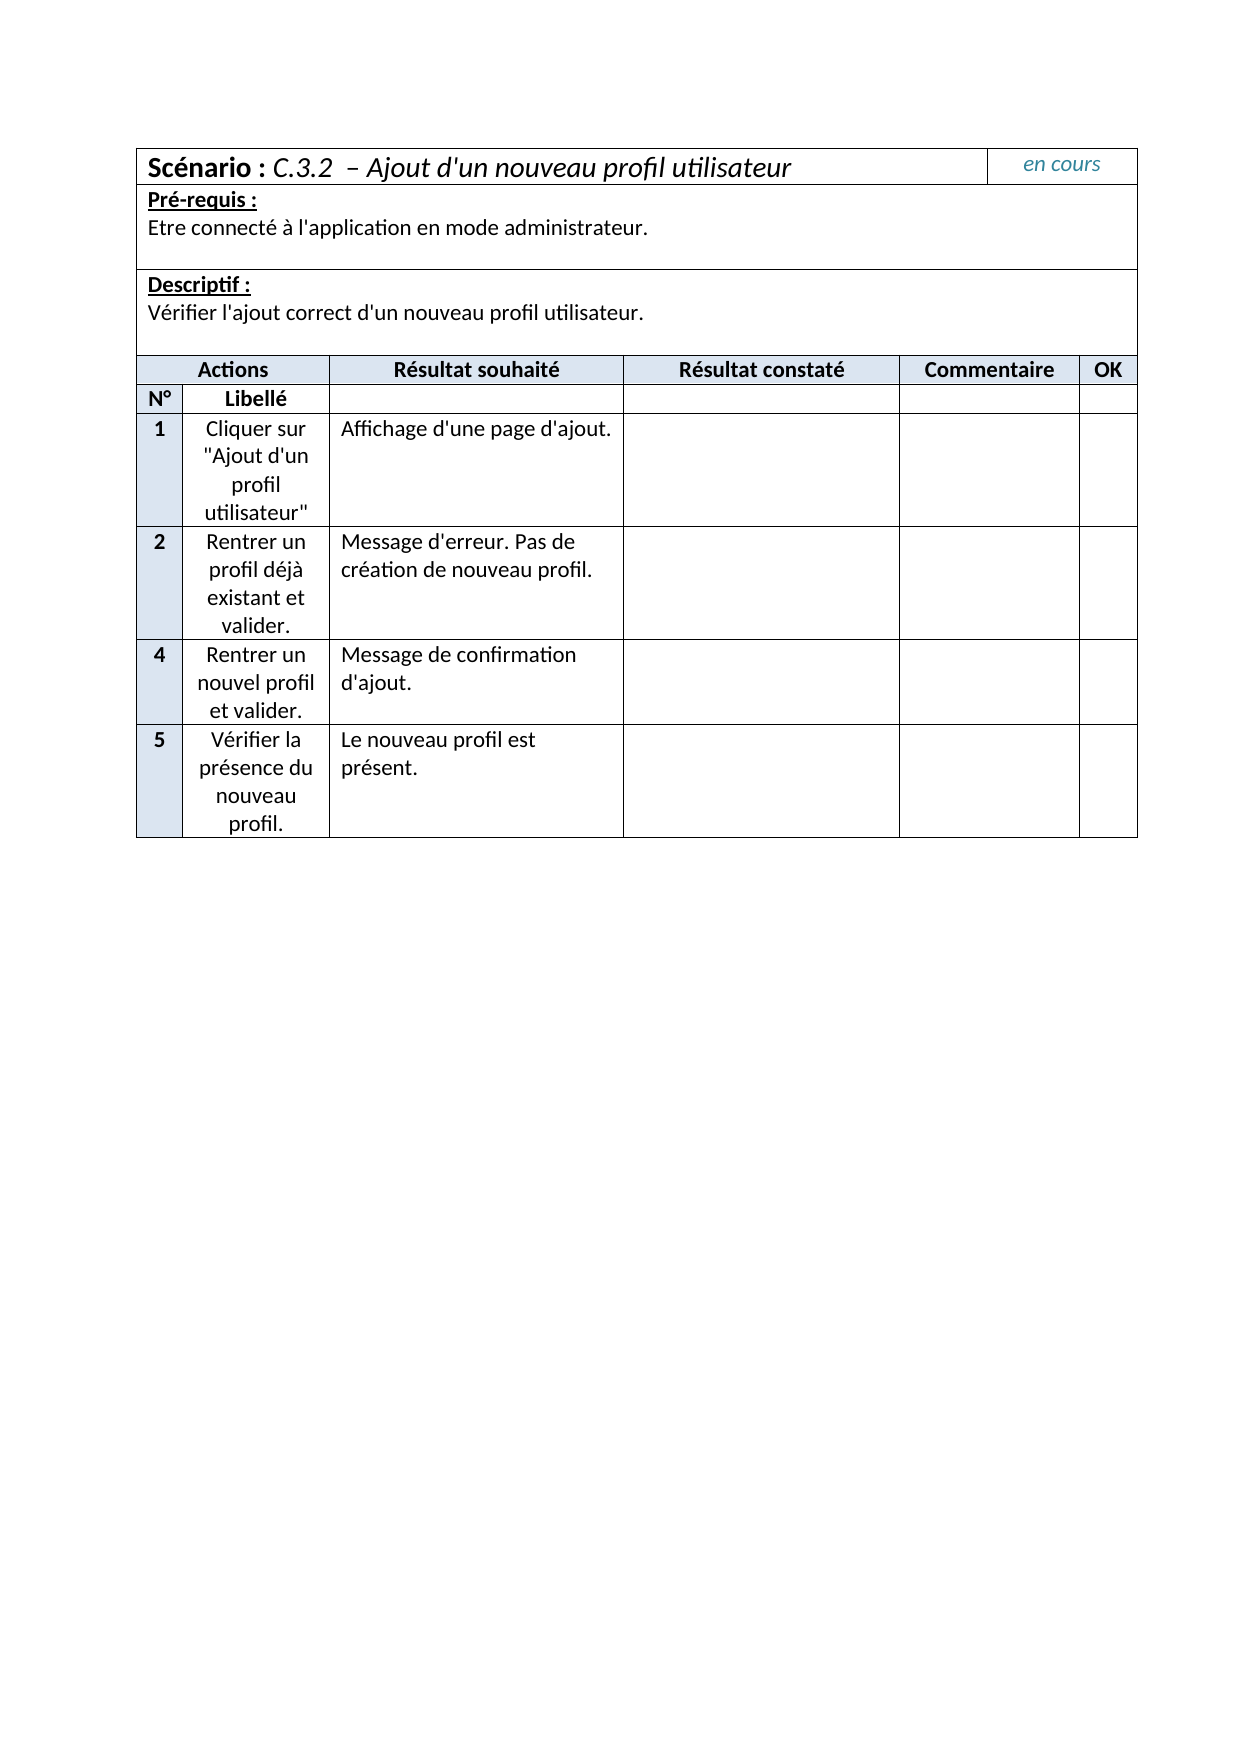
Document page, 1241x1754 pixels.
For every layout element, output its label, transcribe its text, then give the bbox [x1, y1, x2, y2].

table_cell Descriptif : Vérifier l'ajout correct d'un nouveau profil utilisateur. [137, 270, 1137, 354]
table_cell [624, 527, 899, 639]
table_cell Cliquer sur "Ajout d'un profil utilisateur" [183, 414, 329, 526]
table_cell [1080, 527, 1137, 639]
table_cell [900, 414, 1079, 526]
table_cell Résultat constaté [624, 356, 899, 383]
table_cell [624, 725, 899, 837]
table_cell Le nouveau profil est présent. [330, 725, 623, 837]
table_cell 4 [137, 640, 182, 724]
table_cell 1 [137, 414, 182, 526]
table_cell Libellé [183, 385, 329, 413]
table_cell Message d'erreur. Pas de création de nouveau profil. [330, 527, 623, 639]
table_cell [900, 527, 1079, 639]
table_cell [624, 640, 899, 724]
table_cell 2 [137, 527, 182, 639]
table_header en cours [988, 149, 1137, 184]
table_header Scénario : C.3.2 – Ajout d'un nouveau profil utilisateur [137, 149, 987, 184]
table_cell Rentrer un nouvel profil et valider. [183, 640, 329, 724]
table_cell Actions [137, 356, 329, 383]
table_cell Commentaire [900, 356, 1079, 383]
table_cell [624, 414, 899, 526]
table_cell N° [137, 385, 182, 413]
table_cell Vérifier la présence du nouveau profil. [183, 725, 329, 837]
table_cell Rentrer un profil déjà existant et valider. [183, 527, 329, 639]
table_cell [1080, 725, 1137, 837]
table_cell [900, 385, 1079, 413]
table_cell [1080, 414, 1137, 526]
table_cell Affichage d'une page d'ajout. [330, 414, 623, 526]
table_cell Message de confirmation d'ajout. [330, 640, 623, 724]
table_cell [624, 385, 899, 413]
table_cell OK [1080, 356, 1137, 383]
table_cell [900, 725, 1079, 837]
table_cell Pré-requis : Etre connecté à l'application en mode administrateur. [137, 185, 1137, 269]
table_cell [1080, 640, 1137, 724]
table_cell Résultat souhaité [330, 356, 623, 383]
table_cell [1080, 385, 1137, 413]
table_cell [330, 385, 623, 413]
table_cell [900, 640, 1079, 724]
table_cell 5 [137, 725, 182, 837]
